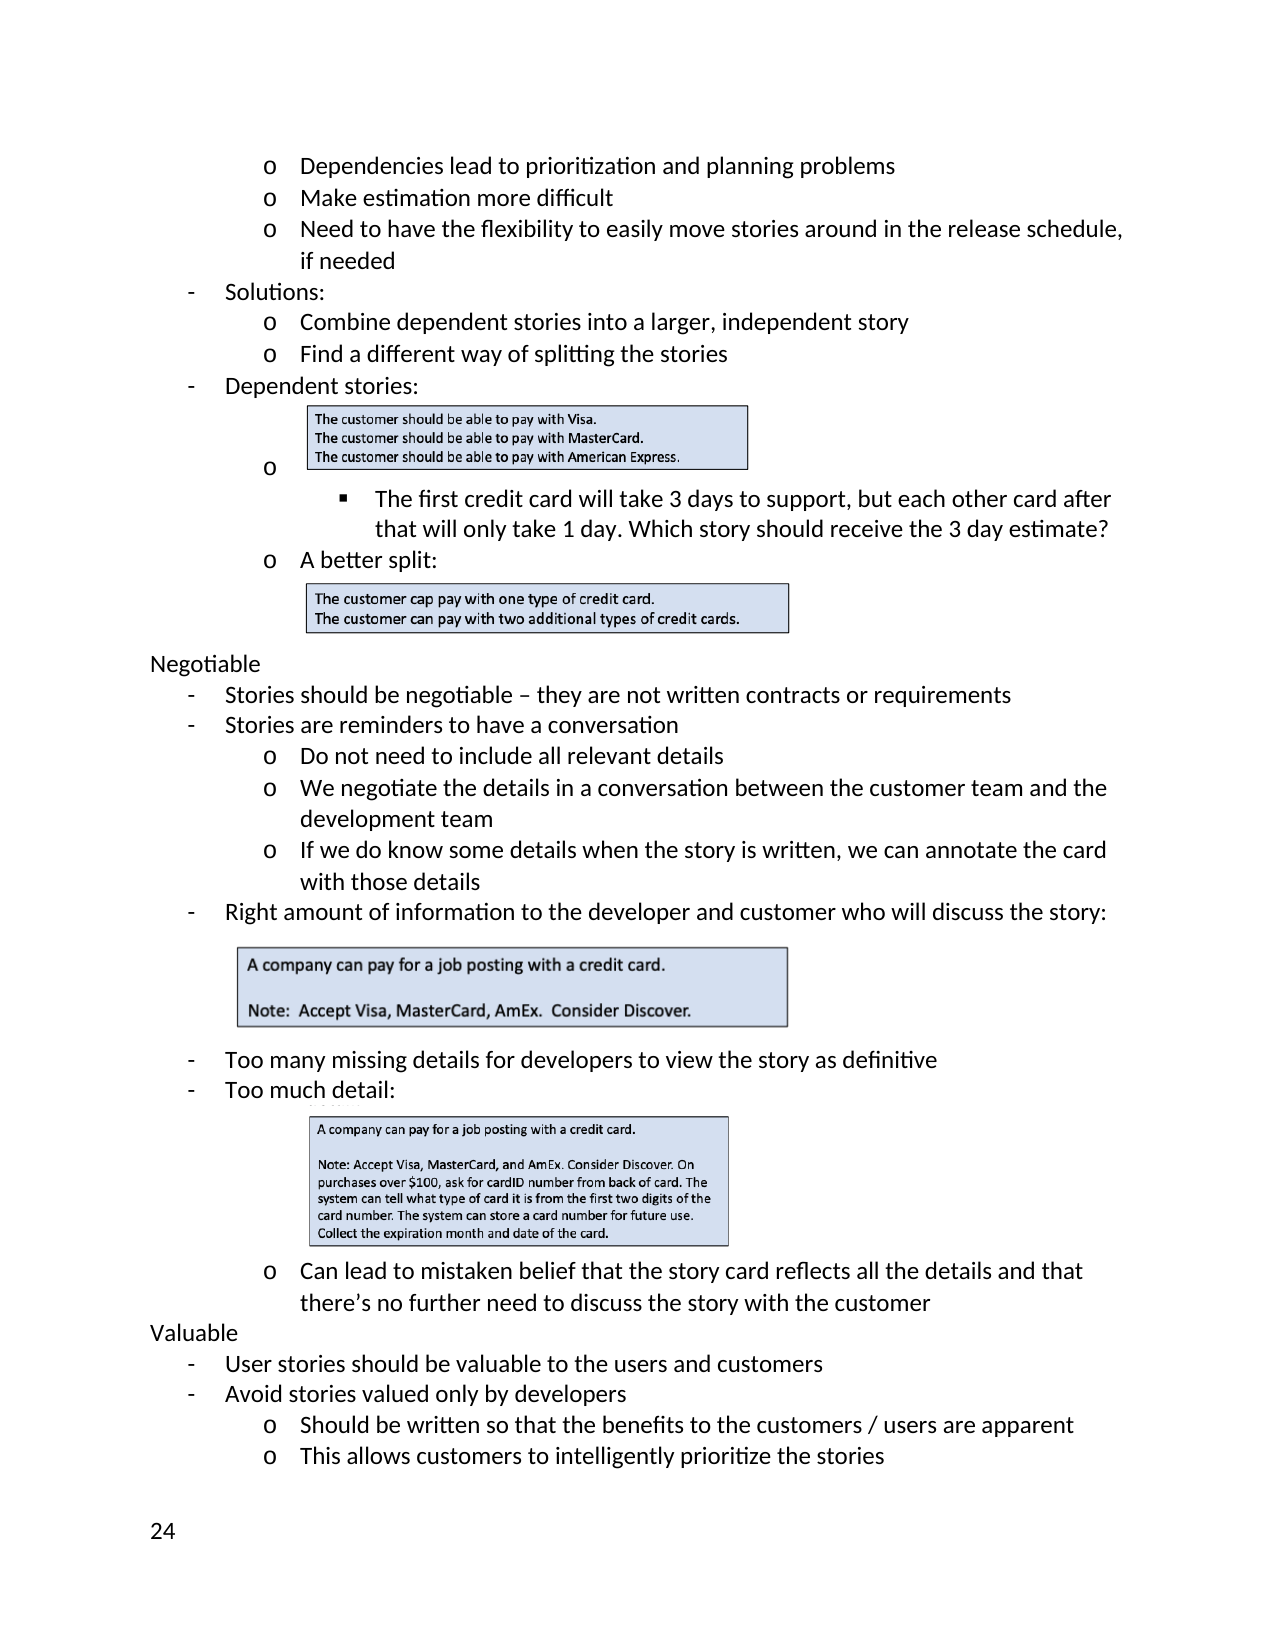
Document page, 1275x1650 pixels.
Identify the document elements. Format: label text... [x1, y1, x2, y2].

list Need to have the flexibility to easily move stories around in the release schedule, if needed [262, 213, 1125, 276]
list Find a different way of splitting the stories [262, 338, 1125, 370]
picture [300, 1105, 735, 1255]
list Too many missing details for developers to view the story as definitive [187, 1044, 1125, 1074]
list Can lead to mistaken belief that the story card reflects all the details and that there’s no further need to discuss the story with the customer [262, 1255, 1125, 1317]
list Do not need to include all relevant details [262, 740, 1125, 772]
list We negotiate the details in a conversation between the customer team and the development team [262, 772, 1125, 834]
list User stories should be valuable to the users and customers [187, 1348, 1125, 1378]
picture [300, 400, 755, 476]
picture [225, 927, 811, 1044]
list If we do know some details when the story is written, we can annotate the card with those details [262, 834, 1125, 896]
list A better split: [262, 544, 1125, 576]
list Should be written so that the benefits to the customers / users are apparent [262, 1409, 1125, 1441]
list Dependent stories: [187, 370, 1125, 400]
list Solutions: [187, 276, 1125, 306]
list Too much detail: [187, 1074, 1125, 1105]
list Stories are reminders to have a conversation [187, 709, 1125, 740]
list The first credit card will take 3 days to support, but each other card after that will only take 1 day. Which story should receive the 3 day estimate? [337, 483, 1125, 544]
list This allows customers to intelligently prioritize the stories [262, 1441, 1125, 1472]
list Avoid stories valued only by developers [187, 1378, 1125, 1409]
list Make estimation more difficult [262, 182, 1125, 213]
text Valuable [150, 1317, 1125, 1348]
text Negotiable [150, 648, 1125, 679]
list Stories should be negotiable – they are not written contracts or requirements [187, 679, 1125, 709]
list Dependencies lead to prioritization and planning problems [262, 150, 1125, 182]
list Right amount of information to the developer and customer who will discuss the story: [187, 896, 1125, 927]
picture [300, 576, 798, 649]
list Combine dependent stories into a larger, independent story [262, 306, 1125, 338]
